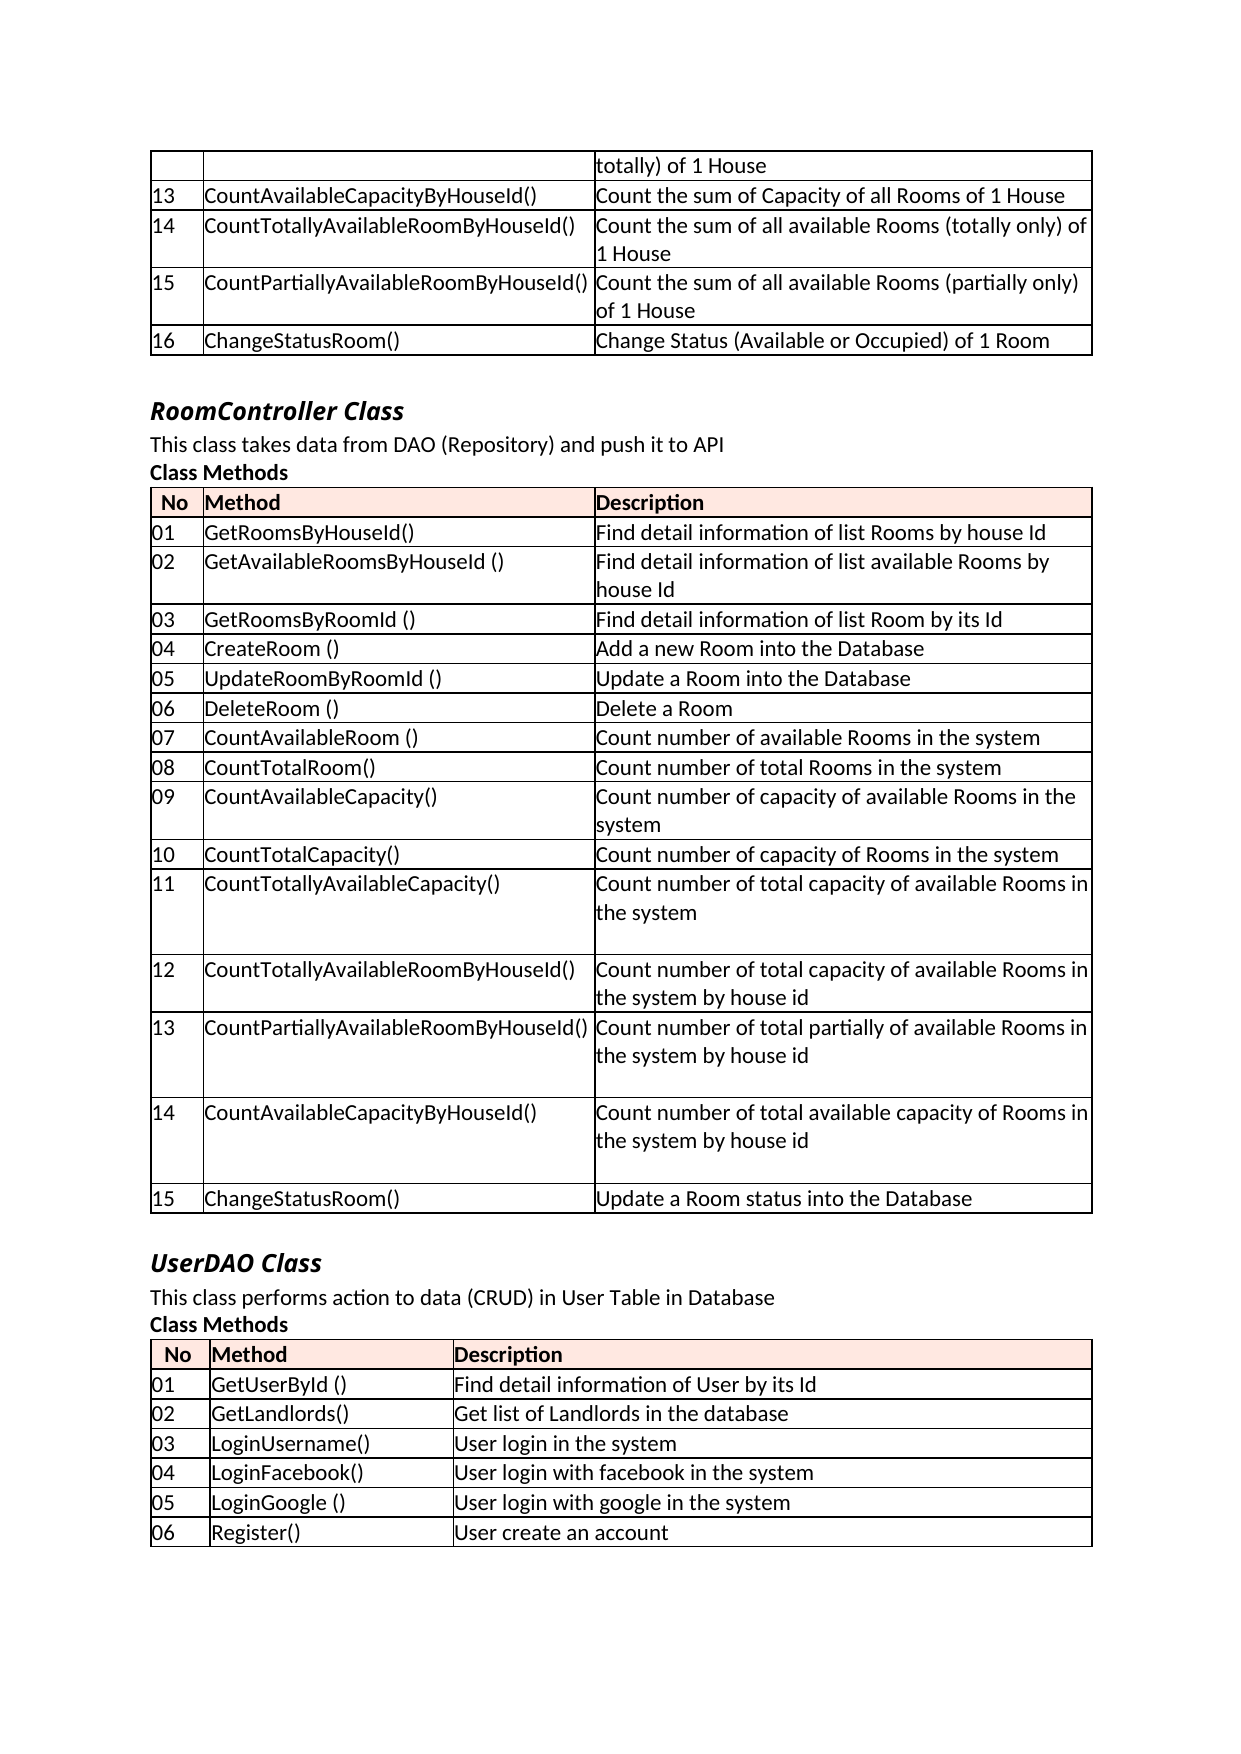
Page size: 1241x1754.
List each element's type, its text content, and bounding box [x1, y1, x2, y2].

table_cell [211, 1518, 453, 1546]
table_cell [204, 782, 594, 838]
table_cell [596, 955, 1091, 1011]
text This class takes data from DAO (Repository) and push it to API [150, 431, 1093, 458]
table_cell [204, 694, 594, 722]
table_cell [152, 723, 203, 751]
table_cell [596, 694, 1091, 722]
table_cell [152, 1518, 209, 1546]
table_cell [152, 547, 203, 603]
text Class Methods [150, 458, 1093, 487]
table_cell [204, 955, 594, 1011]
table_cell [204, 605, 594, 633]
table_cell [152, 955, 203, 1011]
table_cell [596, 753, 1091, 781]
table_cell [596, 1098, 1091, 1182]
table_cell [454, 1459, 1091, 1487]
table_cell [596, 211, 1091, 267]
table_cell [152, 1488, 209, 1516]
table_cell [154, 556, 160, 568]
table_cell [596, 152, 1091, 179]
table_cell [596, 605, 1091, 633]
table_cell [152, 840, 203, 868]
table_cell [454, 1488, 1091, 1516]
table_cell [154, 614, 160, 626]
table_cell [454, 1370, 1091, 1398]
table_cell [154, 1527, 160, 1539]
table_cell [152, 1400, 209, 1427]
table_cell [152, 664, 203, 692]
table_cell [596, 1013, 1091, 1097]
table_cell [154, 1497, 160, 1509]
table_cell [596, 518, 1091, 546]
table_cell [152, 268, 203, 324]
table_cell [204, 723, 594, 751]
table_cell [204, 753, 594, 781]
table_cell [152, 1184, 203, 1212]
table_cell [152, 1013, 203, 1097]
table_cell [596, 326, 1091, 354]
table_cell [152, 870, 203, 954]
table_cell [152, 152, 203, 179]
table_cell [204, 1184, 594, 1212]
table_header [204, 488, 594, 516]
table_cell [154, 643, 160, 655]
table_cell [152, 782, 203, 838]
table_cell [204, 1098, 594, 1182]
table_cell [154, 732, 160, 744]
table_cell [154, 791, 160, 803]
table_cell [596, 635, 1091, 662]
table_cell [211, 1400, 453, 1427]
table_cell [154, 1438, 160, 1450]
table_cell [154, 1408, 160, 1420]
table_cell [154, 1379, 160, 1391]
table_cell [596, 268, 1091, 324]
subtitle UserDAO Class [150, 1246, 1093, 1280]
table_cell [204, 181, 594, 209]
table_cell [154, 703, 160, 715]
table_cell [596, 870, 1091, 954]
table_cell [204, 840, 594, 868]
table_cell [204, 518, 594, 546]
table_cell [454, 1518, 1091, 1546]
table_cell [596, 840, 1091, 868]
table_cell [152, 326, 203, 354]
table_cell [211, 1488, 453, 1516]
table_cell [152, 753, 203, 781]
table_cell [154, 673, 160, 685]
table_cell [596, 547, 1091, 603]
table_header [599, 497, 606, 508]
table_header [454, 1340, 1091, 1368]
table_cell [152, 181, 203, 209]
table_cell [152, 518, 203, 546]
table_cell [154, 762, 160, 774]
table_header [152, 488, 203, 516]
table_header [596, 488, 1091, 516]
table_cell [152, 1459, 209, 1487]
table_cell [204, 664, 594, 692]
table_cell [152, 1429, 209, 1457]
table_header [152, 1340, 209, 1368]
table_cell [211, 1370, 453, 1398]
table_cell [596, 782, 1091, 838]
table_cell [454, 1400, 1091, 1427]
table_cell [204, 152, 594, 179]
text Class Methods [150, 1311, 1093, 1339]
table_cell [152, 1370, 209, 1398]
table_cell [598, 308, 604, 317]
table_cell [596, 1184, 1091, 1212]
text This class performs action to data (CRUD) in User Table in Database [150, 1283, 1093, 1311]
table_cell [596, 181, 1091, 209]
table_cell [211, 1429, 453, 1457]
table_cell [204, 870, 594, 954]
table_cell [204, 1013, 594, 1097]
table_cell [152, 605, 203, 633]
subtitle RoomController Class [150, 394, 1093, 428]
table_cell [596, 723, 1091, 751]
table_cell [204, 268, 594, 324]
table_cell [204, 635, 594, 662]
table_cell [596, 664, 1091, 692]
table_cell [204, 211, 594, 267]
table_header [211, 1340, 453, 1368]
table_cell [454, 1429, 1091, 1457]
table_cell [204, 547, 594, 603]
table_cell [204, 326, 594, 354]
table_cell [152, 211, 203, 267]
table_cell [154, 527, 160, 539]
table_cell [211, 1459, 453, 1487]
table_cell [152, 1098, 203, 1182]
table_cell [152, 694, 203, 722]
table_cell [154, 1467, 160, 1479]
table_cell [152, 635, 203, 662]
